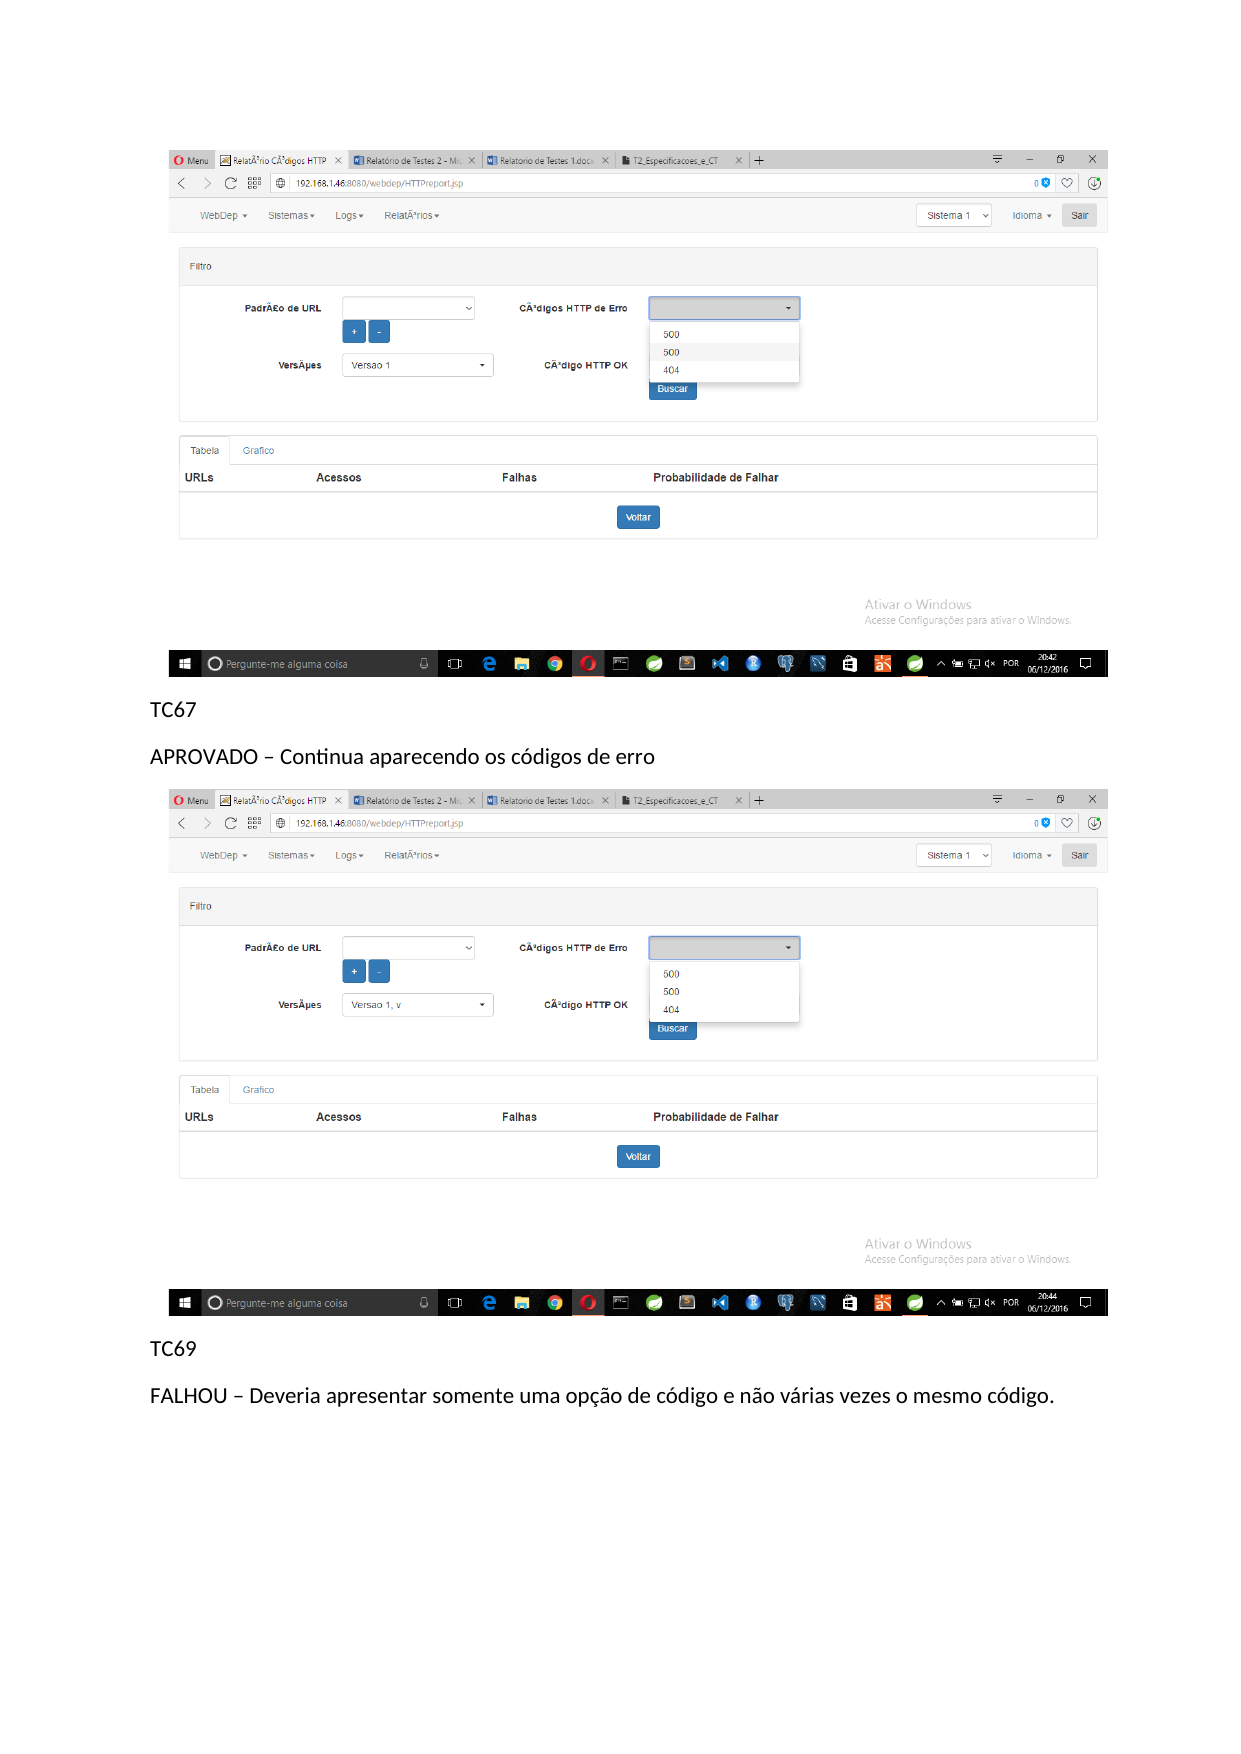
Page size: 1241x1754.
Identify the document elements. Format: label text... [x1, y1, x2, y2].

text TC69 [150, 1334, 1090, 1363]
text FALHOU – Deveria apresentar somente uma opção de código e não várias vezes o mesmo código. [150, 1381, 1090, 1409]
text APROVADO – Continua aparecendo os códigos de erro [150, 742, 1090, 770]
text TC67 [150, 695, 1090, 723]
